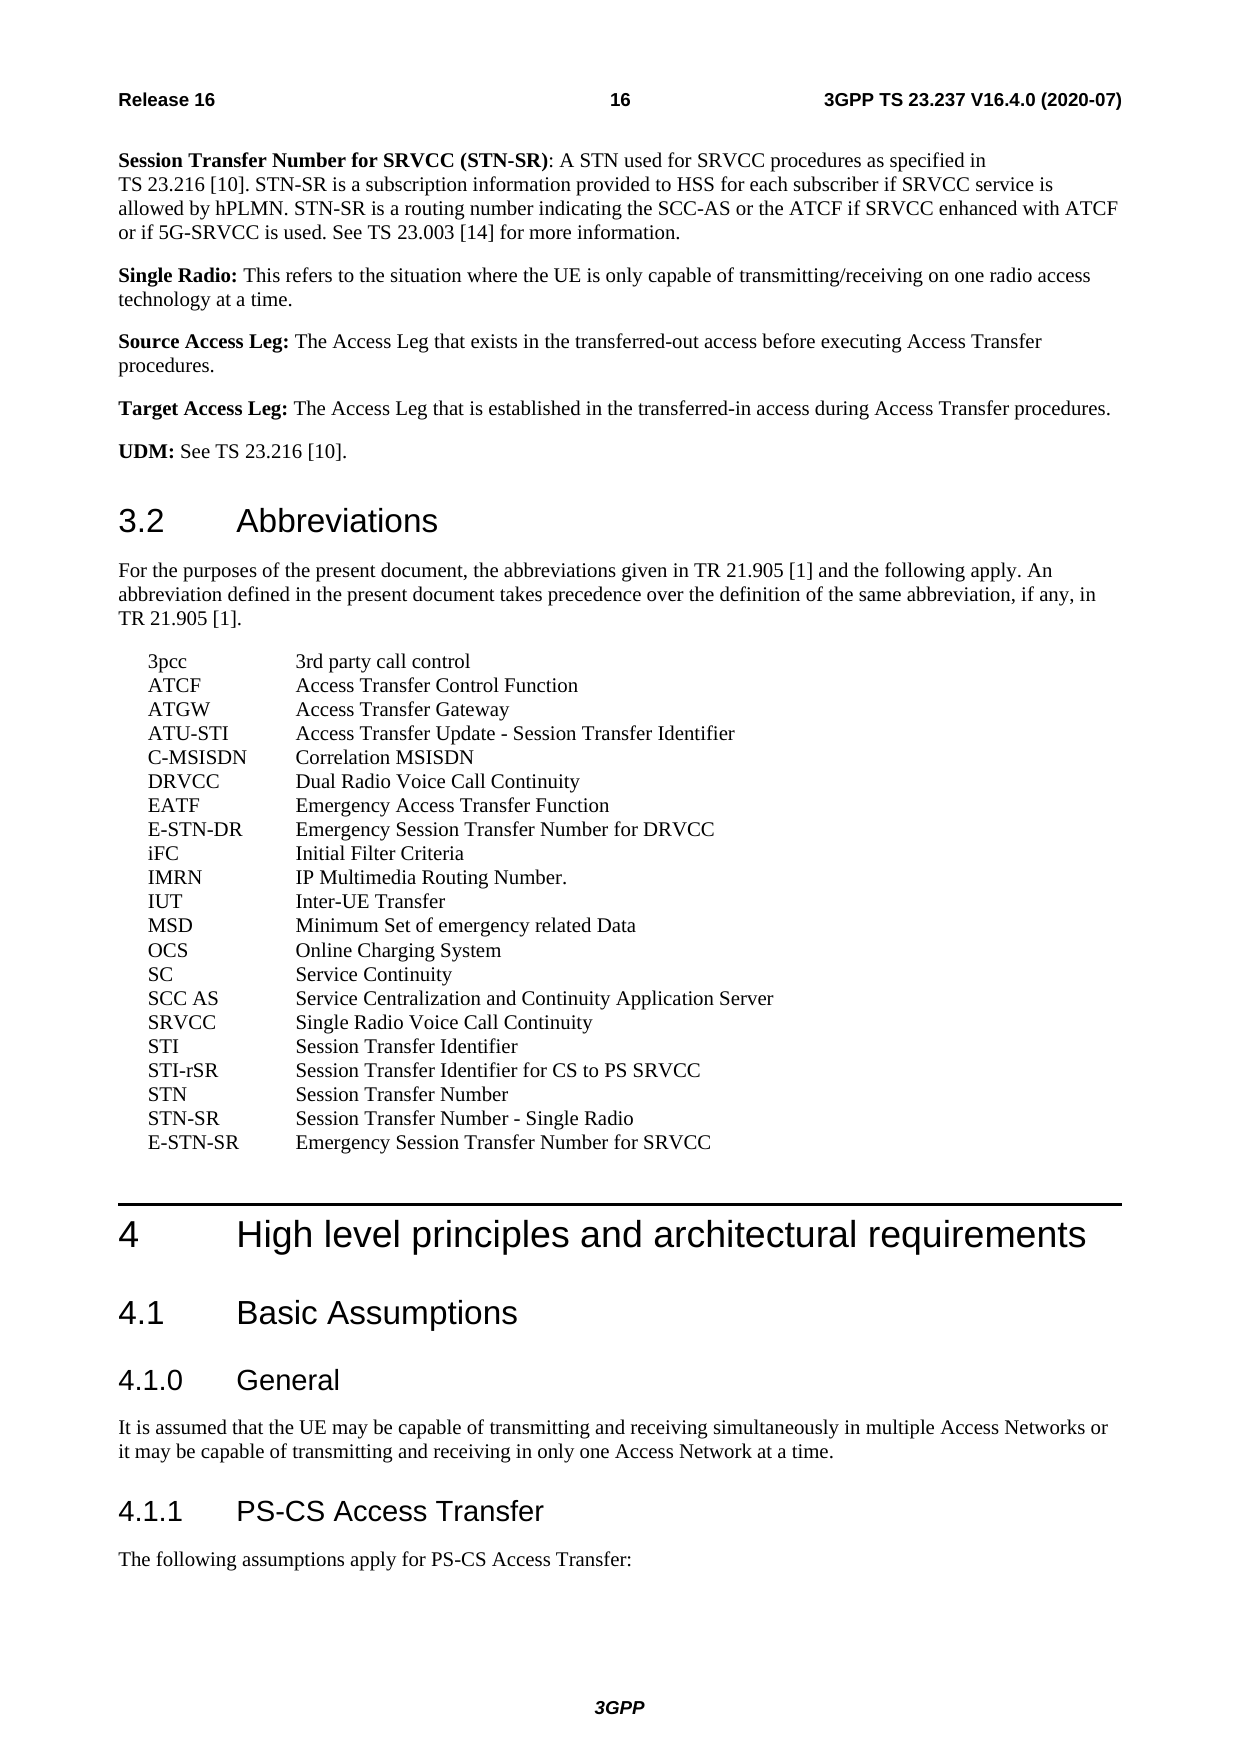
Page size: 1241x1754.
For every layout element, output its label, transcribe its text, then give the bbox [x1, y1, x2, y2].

text ATU-STI Access Transfer Update - Session Transfer Identifier [148, 721, 1122, 745]
subtitle 4.1 Basic Assumptions [118, 1293, 1122, 1332]
subtitle 3.2 Abbreviations [118, 501, 1122, 539]
text DRVCC Dual Radio Voice Call Continuity [148, 769, 1122, 793]
text Target Access Leg: The Access Leg that is established in the transferred-in access during Access Transfer procedures. [118, 396, 1122, 420]
text SC Service Continuity [148, 962, 1122, 986]
text E-STN-DR Emergency Session Transfer Number for DRVCC [148, 817, 1122, 841]
text For the purposes of the present document, the abbreviations given in TR 21.905 [1] and the following apply. An abbreviation defined in the present document takes precedence over the definition of the same abbreviation, if any, in TR 21.905 [1]. [118, 558, 1122, 630]
text OCS Online Charging System [148, 937, 1122, 962]
text MSD Minimum Set of emergency related Data [148, 913, 1122, 937]
text Source Access Leg: The Access Leg that exists in the transferred-out access before executing Access Transfer procedures. [118, 329, 1122, 377]
subtitle 4.1.1 PS-CS Access Transfer [118, 1494, 1122, 1528]
text C-MSISDN Correlation MSISDN [148, 745, 1122, 769]
text UDM: See TS 23.216 [10]. [118, 439, 1122, 463]
text SRVCC Single Radio Voice Call Continuity [148, 1010, 1122, 1034]
text STN Session Transfer Number [148, 1082, 1122, 1106]
subtitle 4.1.0 General [118, 1363, 1122, 1396]
text Session Transfer Number for SRVCC (STN-SR): A STN used for SRVCC procedures as specified in TS 23.216 [10]. STN-SR is a subscription information provided to HSS for each subscriber if SRVCC service is allowed by hPLMN. STN-SR is a routing number indicating the SCC-AS or the ATCF if SRVCC enhanced with ATCF or if 5G-SRVCC is used. See TS 23.003 [14] for more information. [118, 147, 1122, 244]
text 3pcc 3rd party call control [148, 649, 1122, 673]
text STI Session Transfer Identifier [148, 1034, 1122, 1058]
subtitle 4 High level principles and architectural requirements [118, 1206, 1122, 1256]
text IUT Inter-UE Transfer [148, 889, 1122, 913]
text STI-rSR Session Transfer Identifier for CS to PS SRVCC [148, 1058, 1122, 1082]
text STN-SR Session Transfer Number - Single Radio [148, 1106, 1122, 1130]
text SCC AS Service Centralization and Continuity Application Server [148, 986, 1122, 1010]
text IMRN IP Multimedia Routing Number. [148, 865, 1122, 889]
text The following assumptions apply for PS-CS Access Transfer: [118, 1547, 1122, 1571]
text Single Radio: This refers to the situation where the UE is only capable of transmitting/receiving on one radio access technology at a time. [118, 262, 1122, 311]
text It is assumed that the UE may be capable of transmitting and receiving simultaneously in multiple Access Networks or it may be capable of transmitting and receiving in only one Access Network at a time. [118, 1415, 1122, 1463]
text iFC Initial Filter Criteria [148, 841, 1122, 865]
text ATCF Access Transfer Control Function [148, 673, 1122, 697]
text E-STN-SR Emergency Session Transfer Number for SRVCC [148, 1130, 1122, 1154]
text EATF Emergency Access Transfer Function [148, 793, 1122, 817]
text ATGW Access Transfer Gateway [148, 697, 1122, 721]
